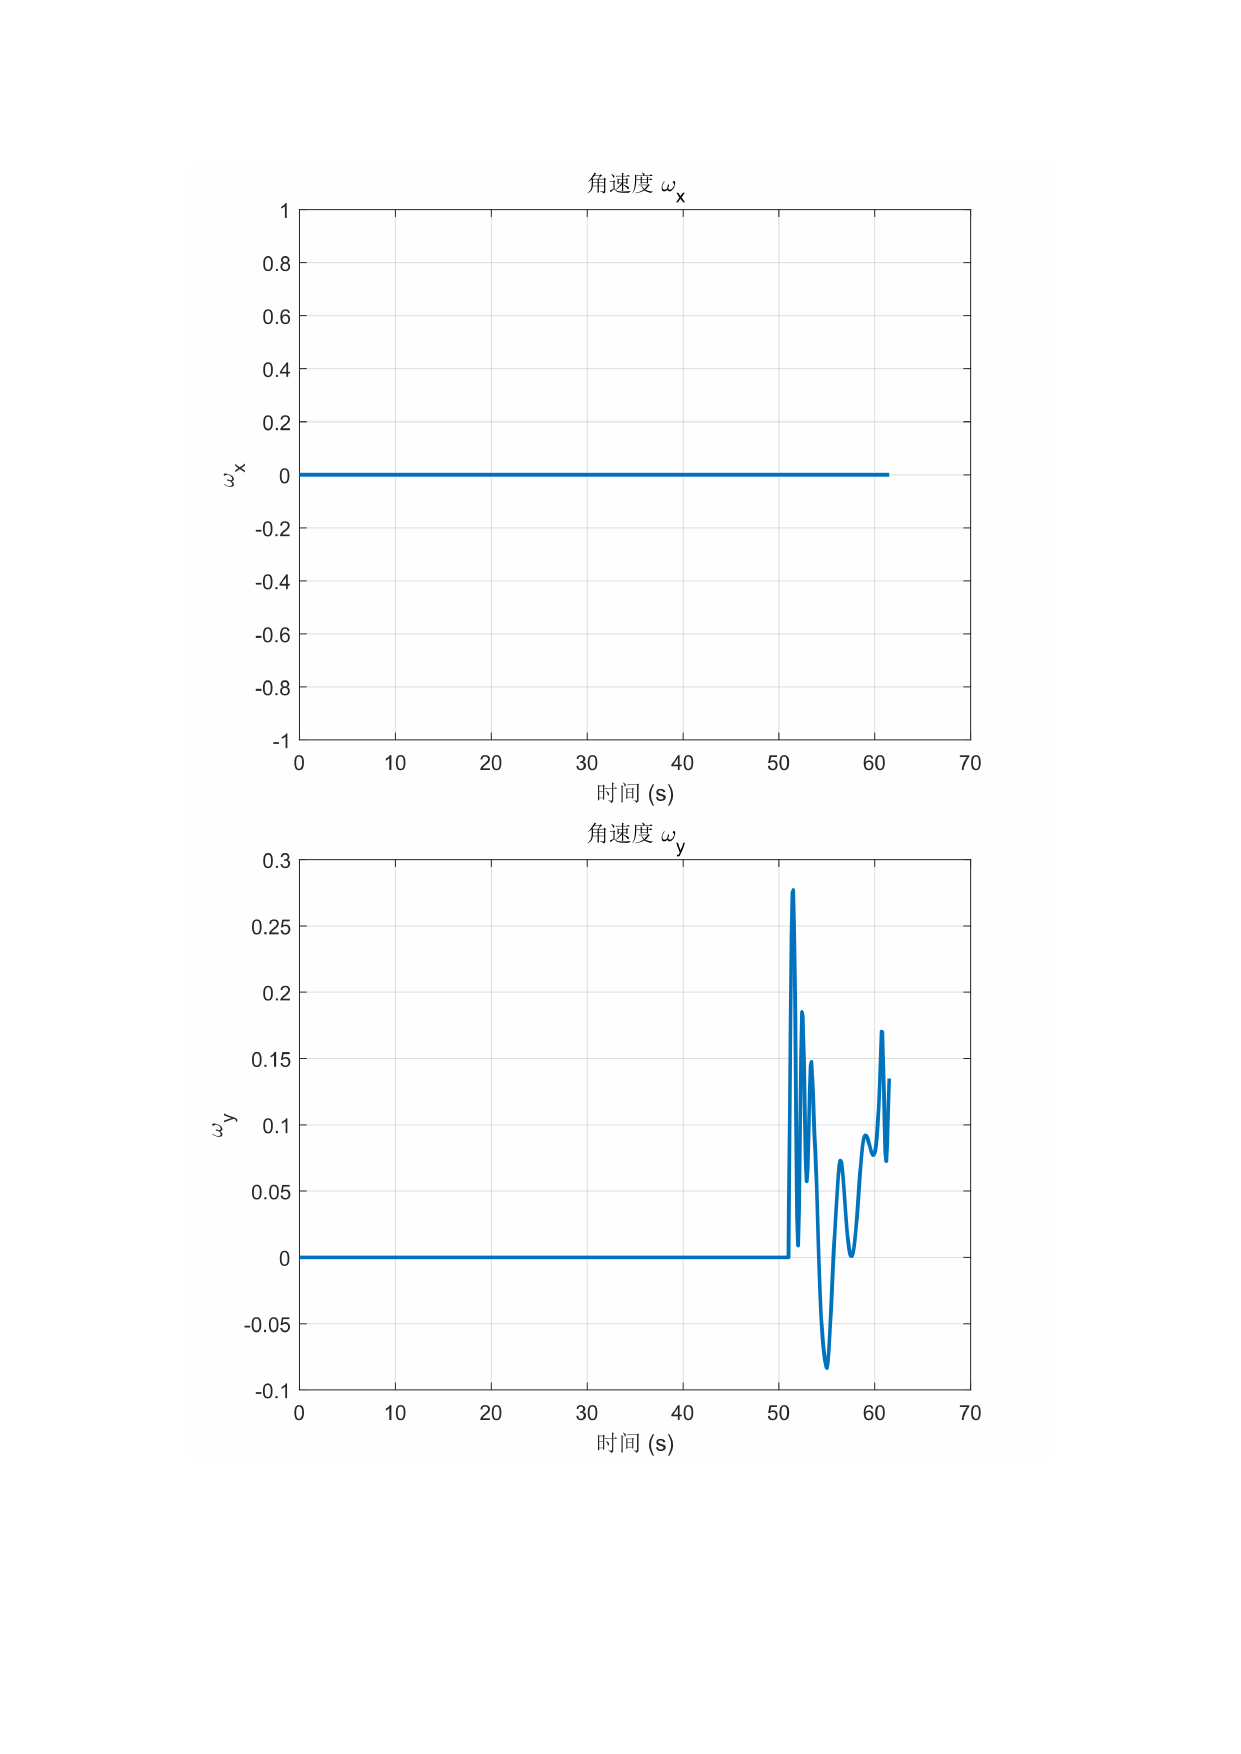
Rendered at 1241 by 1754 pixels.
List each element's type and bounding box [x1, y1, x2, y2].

picture [187, 162, 1053, 811]
picture [187, 812, 1053, 1461]
